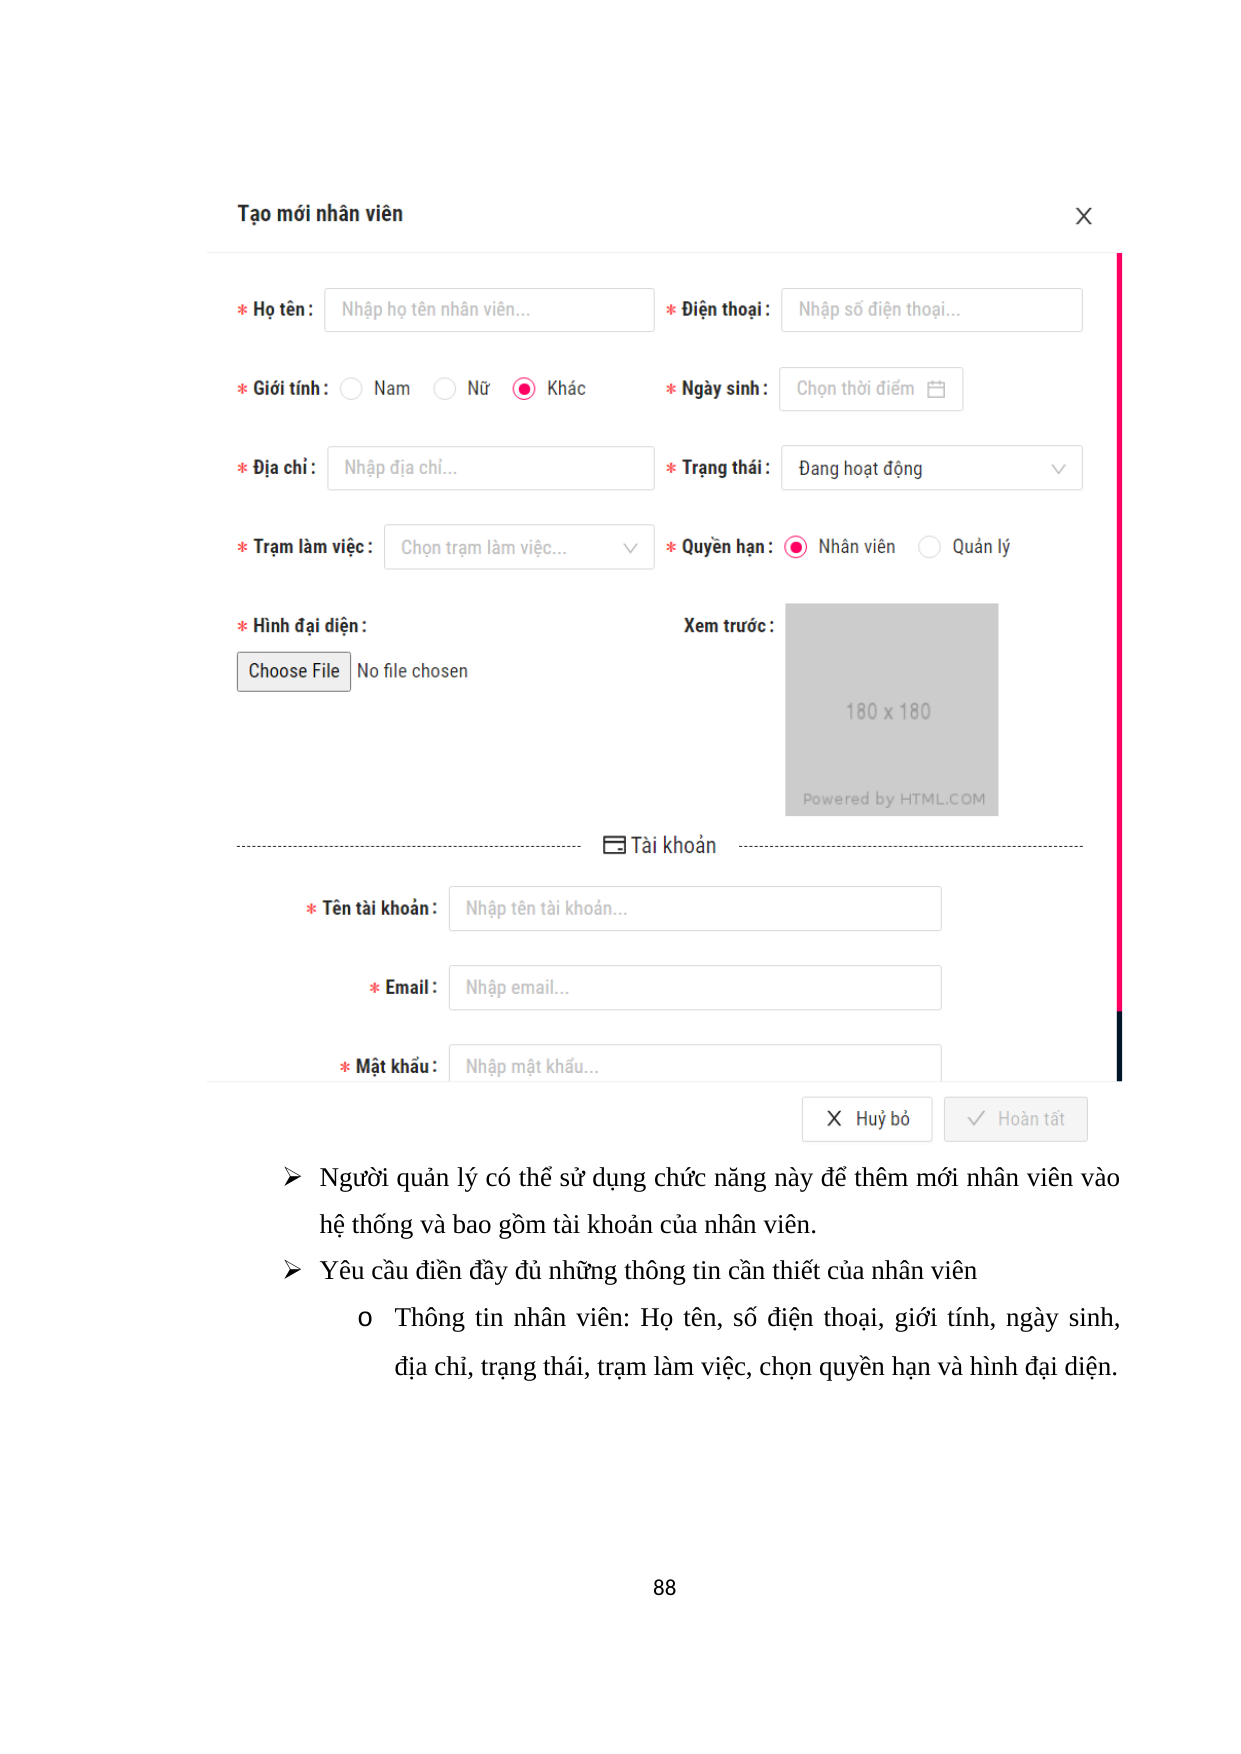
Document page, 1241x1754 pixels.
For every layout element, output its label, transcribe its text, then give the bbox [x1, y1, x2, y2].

picture [206, 177, 1123, 1147]
list Người quản lý có thể sử dụng chức năng này để thêm mới nhân viên vào hệ thống và bao gồm tài khoản của nhân viên. [282, 1161, 1122, 1239]
list Yêu cầu điền đầy đủ những thông tin cần thiết của nhân viên [282, 1254, 1122, 1286]
list Thông tin nhân viên: Họ tên, số điện thoại, giới tính, ngày sinh, địa chỉ, trạng thái, trạm làm việc, chọn quyền hạn và hình đại diện. [357, 1301, 1122, 1381]
